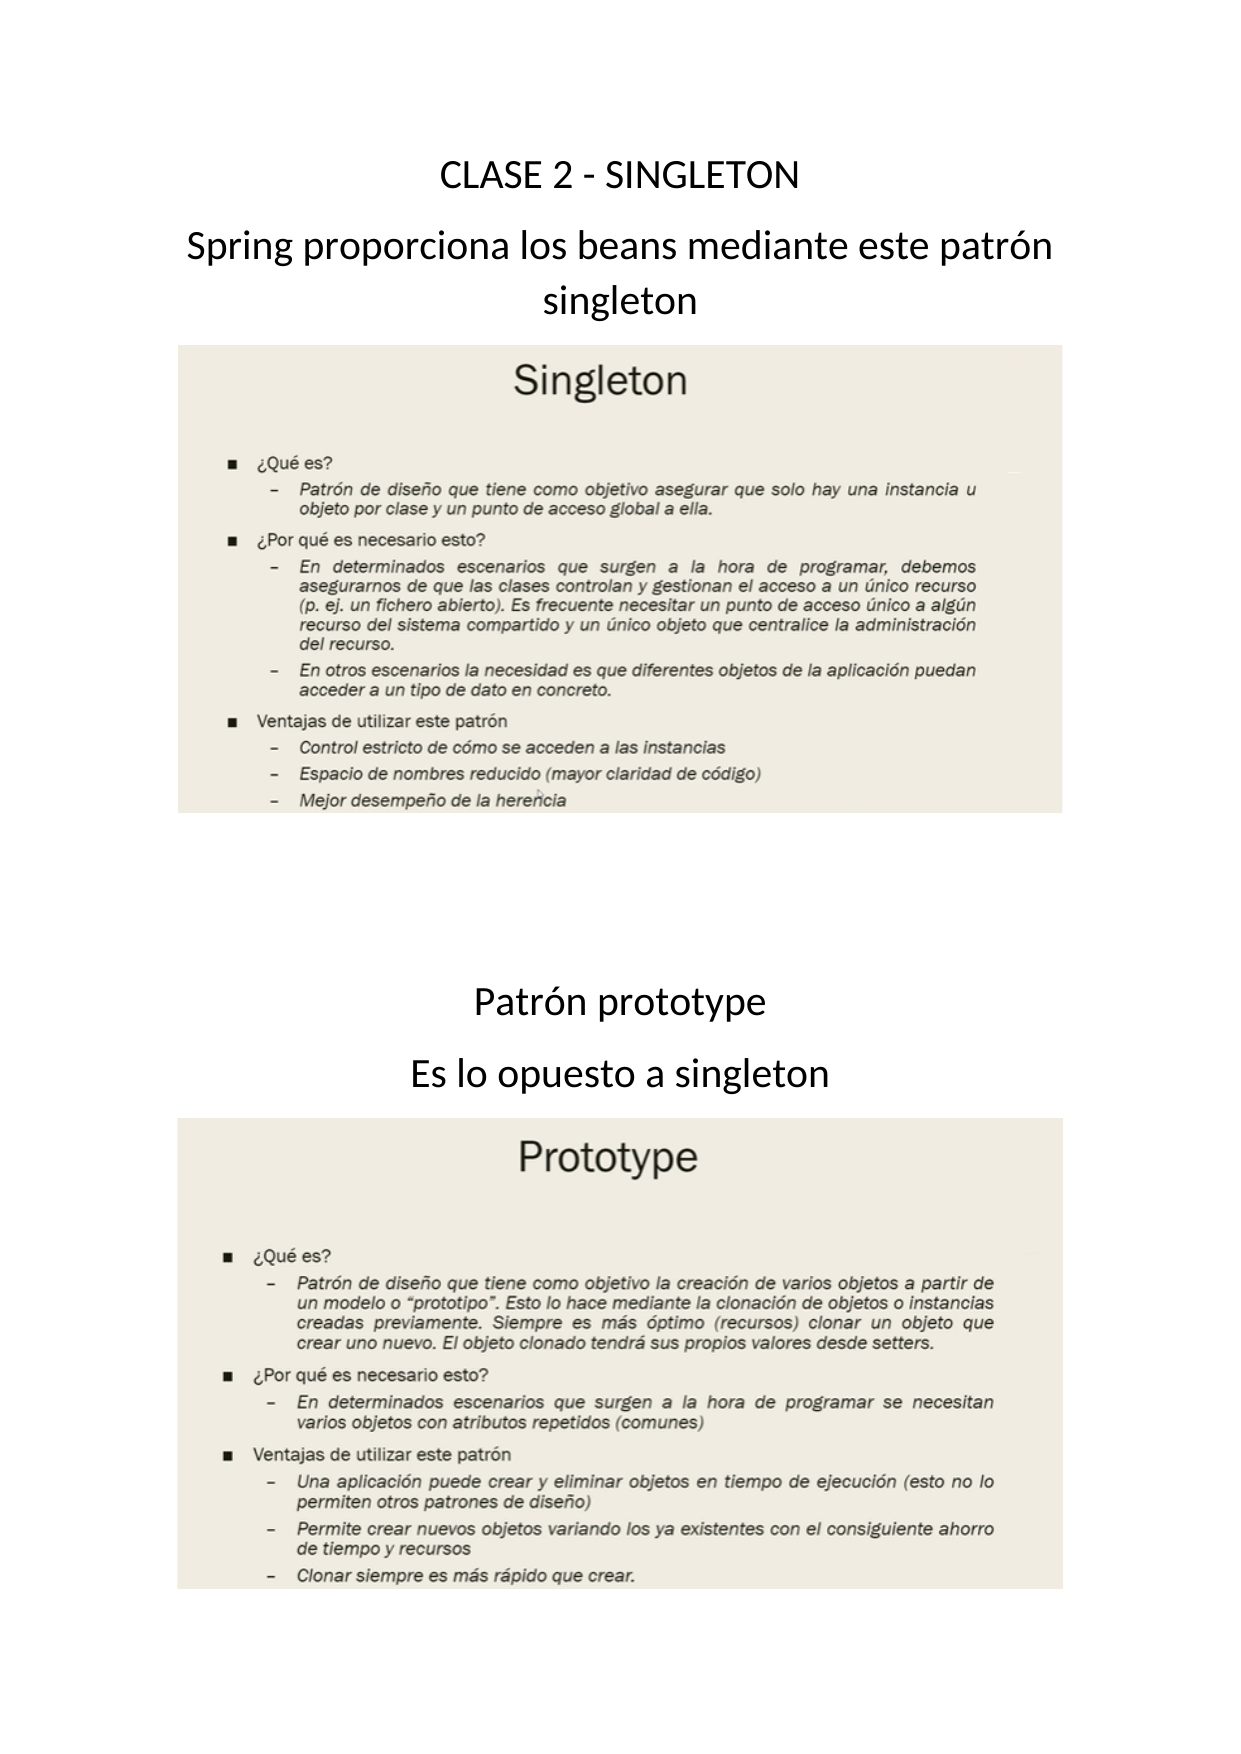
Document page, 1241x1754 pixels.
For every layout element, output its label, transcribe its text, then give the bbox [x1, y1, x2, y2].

text Es lo opuesto a singleton [177, 1047, 1063, 1097]
text Spring proporciona los beans mediante este patrón singleton [177, 219, 1063, 325]
picture [177, 1118, 1064, 1589]
text CLASE 2 - SINGLETON [177, 148, 1063, 198]
picture [178, 345, 1063, 813]
text Patrón prototype [177, 975, 1063, 1026]
